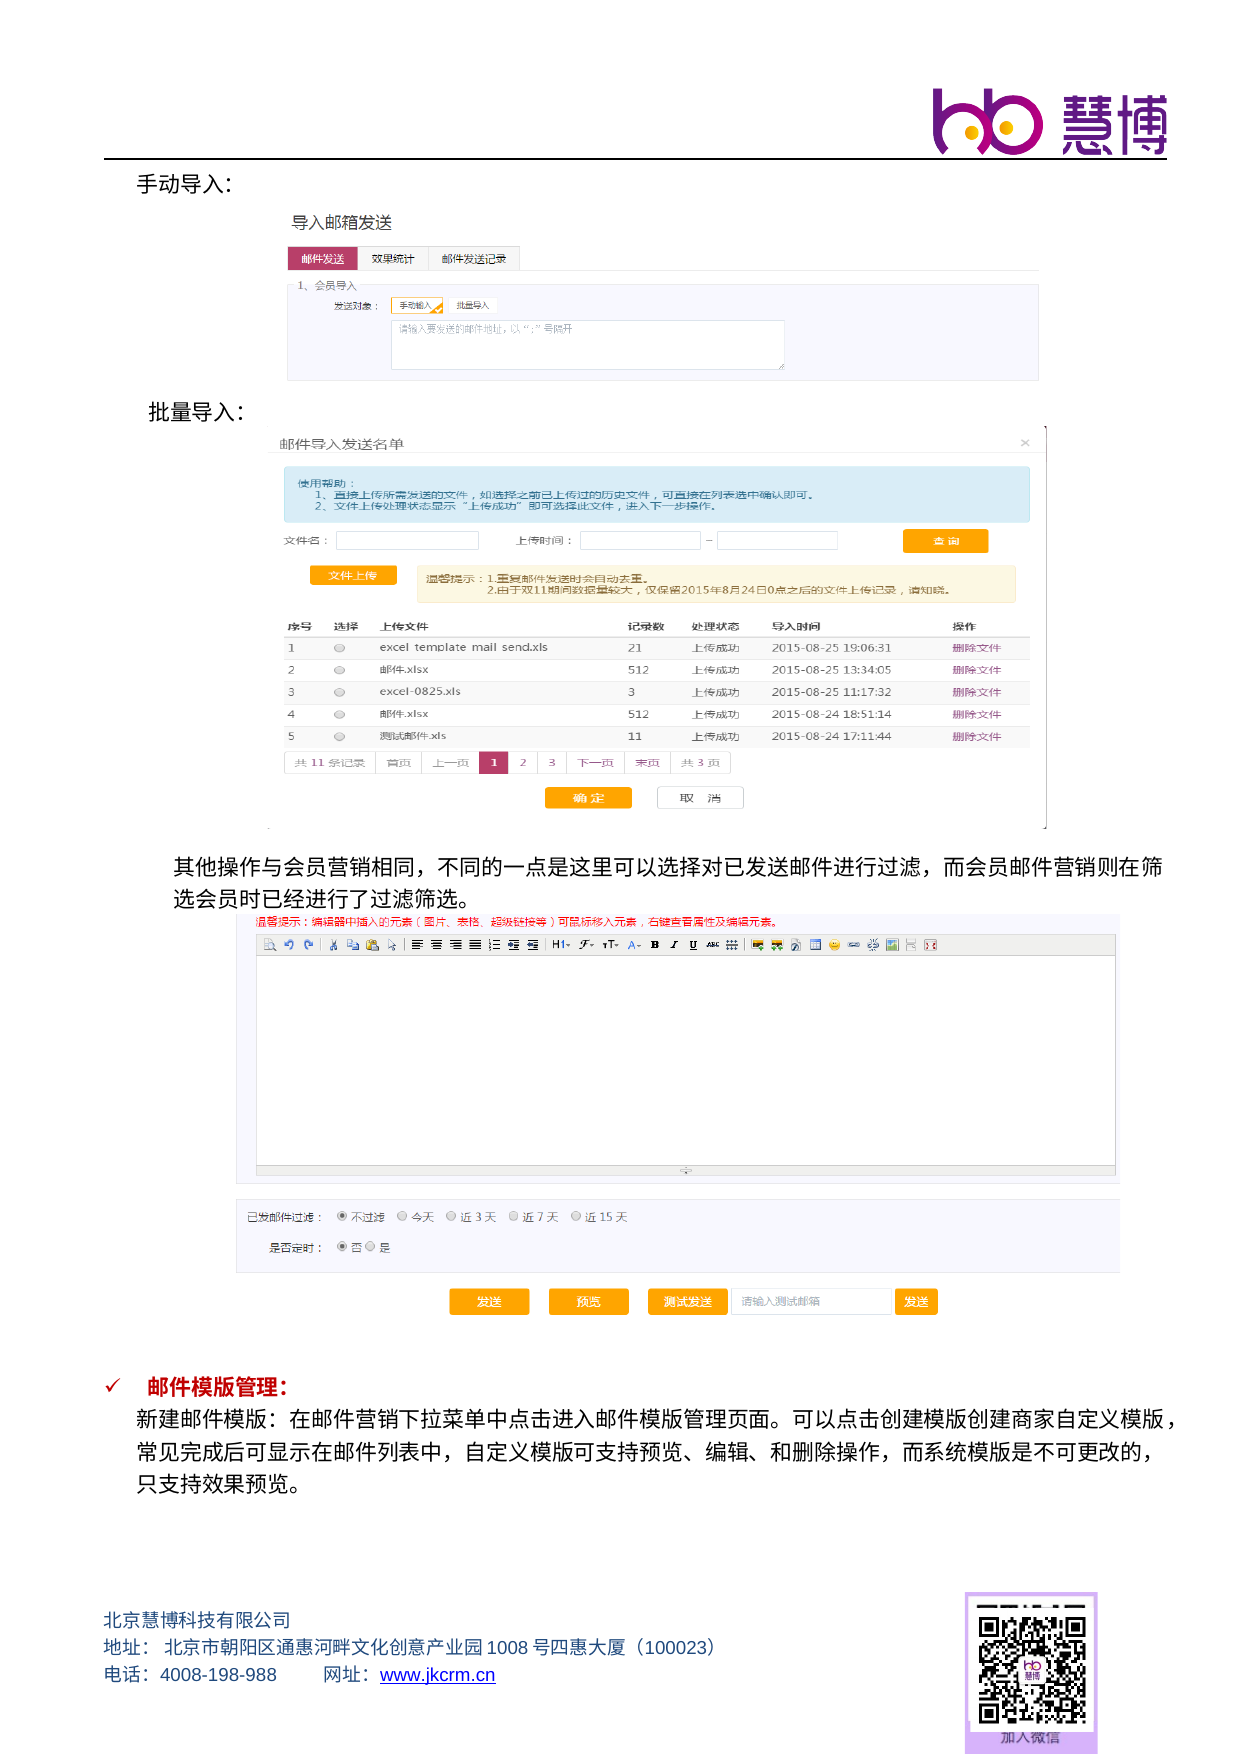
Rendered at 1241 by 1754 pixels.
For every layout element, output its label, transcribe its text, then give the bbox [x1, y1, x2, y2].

text 手动导入： [136, 167, 1167, 199]
text 批量导入： [148, 394, 1167, 427]
picture [964, 1592, 1098, 1754]
picture [933, 88, 1167, 156]
picture [267, 199, 1047, 389]
list 其他操作与会员营销相同，不同的一点是这里可以选择对已发送邮件进行过滤，而会员邮件营销则在筛选会员时已经进行了过滤筛选。 [174, 849, 1167, 914]
picture [220, 914, 1121, 1345]
picture [267, 426, 1047, 829]
text 新建邮件模版：在邮件营销下拉菜单中点击进入邮件模版管理页面。可以点击创建模版创建商家自定义模版，常见完成后可显示在邮件列表中，自定义模版可支持预览、编辑、和删除操作，而系统模版是不可更改的，只支持效果预览。 [136, 1402, 1167, 1499]
list 邮件模版管理： [103, 1369, 1167, 1402]
